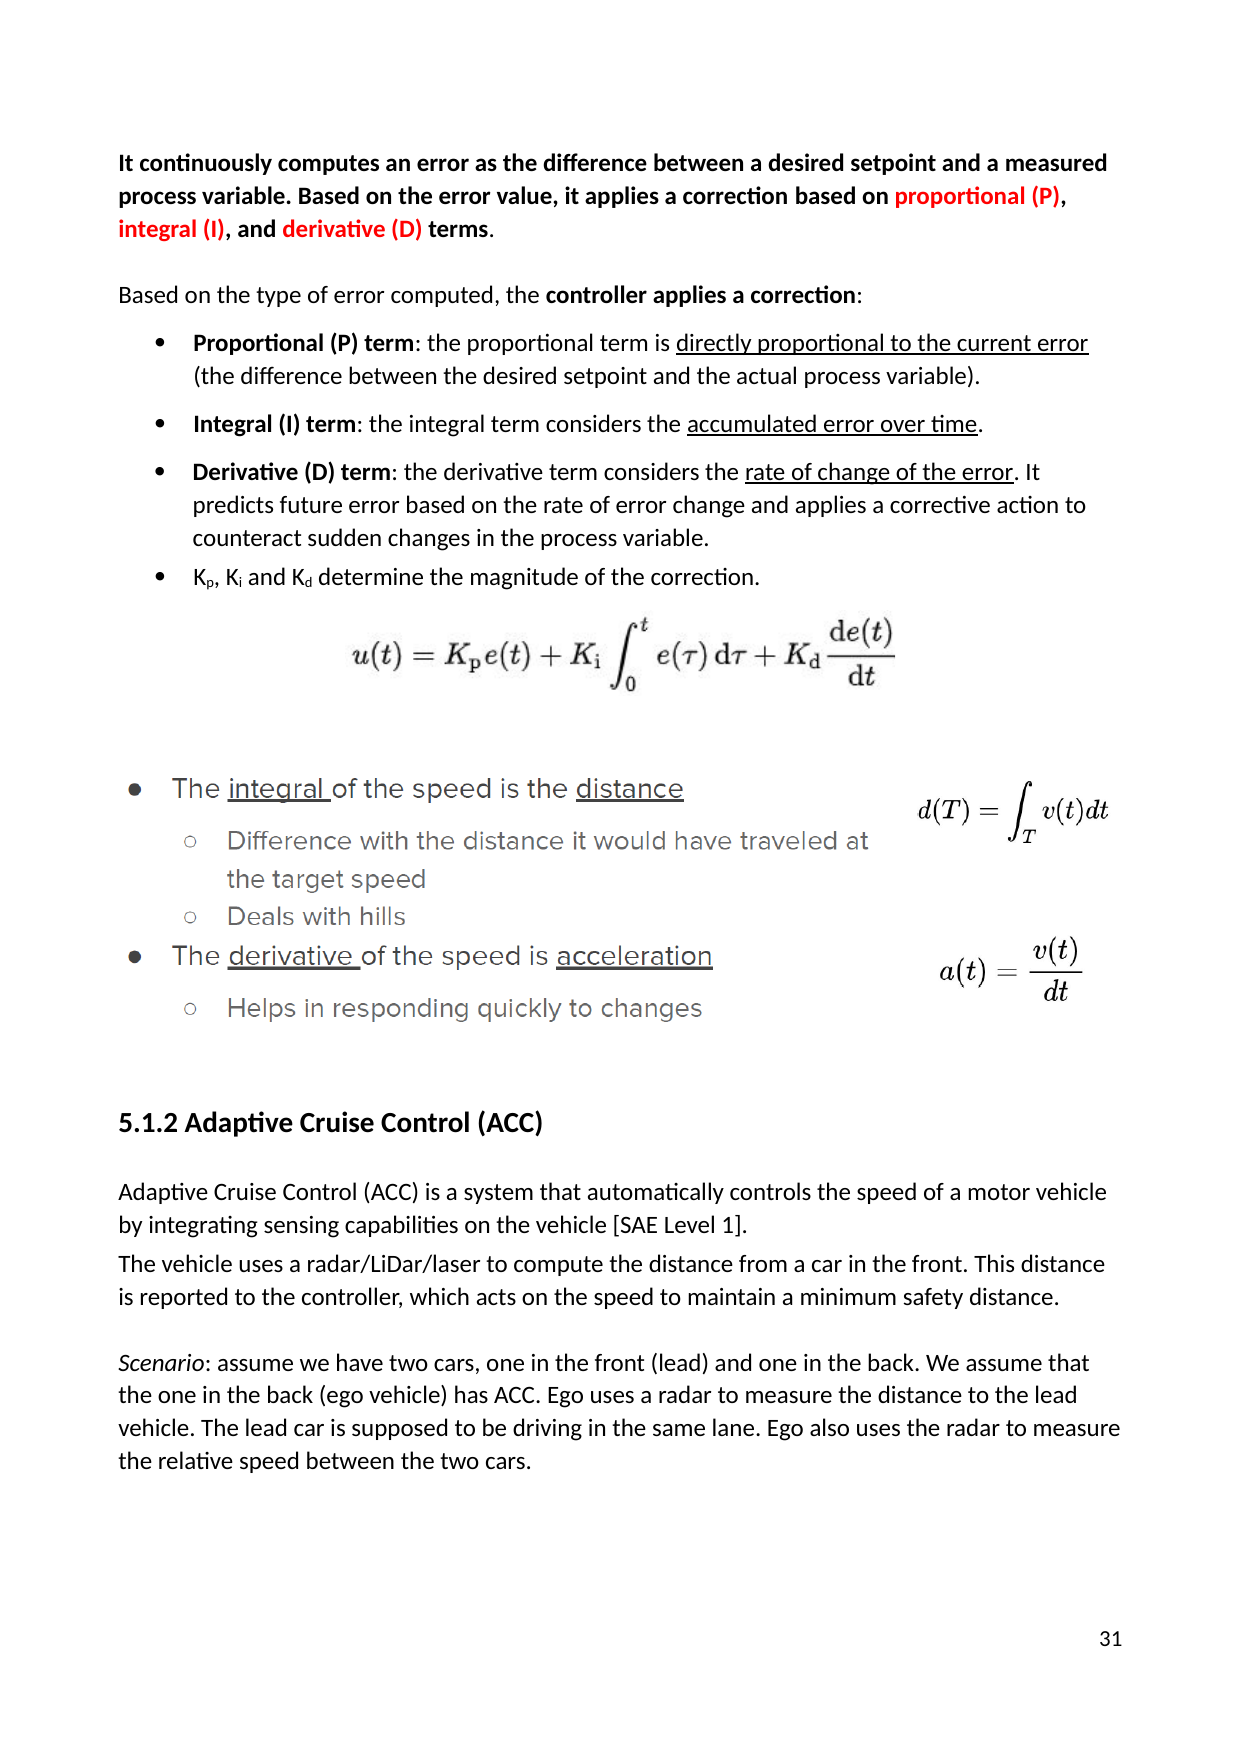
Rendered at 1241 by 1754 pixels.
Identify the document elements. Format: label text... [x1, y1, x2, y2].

text Adaptive Cruise Control (ACC) is a system that automatically controls the speed of a motor vehicle by integrating sensing capabilities on the vehicle [SAE Level 1]. [118, 1176, 1122, 1239]
list Proportional (P) term: the proportional term is directly proportional to the current error (the difference between the desired setpoint and the actual process variable). [156, 327, 1122, 391]
text It continuously computes an error as the difference between a desired setpoint and a measured process variable. Based on the error value, it applies a correction based on proportional (P), integral (I), and derivative (D) terms. [118, 148, 1122, 244]
picture [118, 763, 1123, 1033]
list Kp, Ki and Kd determine the magnitude of the correction. [156, 561, 1122, 591]
text Based on the type of error computed, the controller applies a correction: [118, 279, 1122, 310]
text The vehicle uses a radar/LiDar/laser to compute the distance from a car in the front. This distance is reported to the controller, which acts on the speed to maintain a minimum safety distance. [118, 1248, 1122, 1311]
list Integral (I) term: the integral term considers the accumulated error over time. [156, 408, 1122, 438]
subtitle 5.1.2 Adaptive Cruise Control (ACC) [118, 1104, 1122, 1140]
text Scenario: assume we have two cars, one in the front (lead) and one in the back. We assume that the one in the back (ego vehicle) has ACC. Ego uses a radar to measure the distance to the lead vehicle. The lead car is supposed to be driving in the same lane. Ego also uses the radar to measure the relative speed between the two cars. [118, 1347, 1122, 1476]
list Derivative (D) term: the derivative term considers the rate of change of the error. It predicts future error based on the rate of error change and applies a corrective action to counteract sudden changes in the process variable. [155, 456, 1122, 552]
